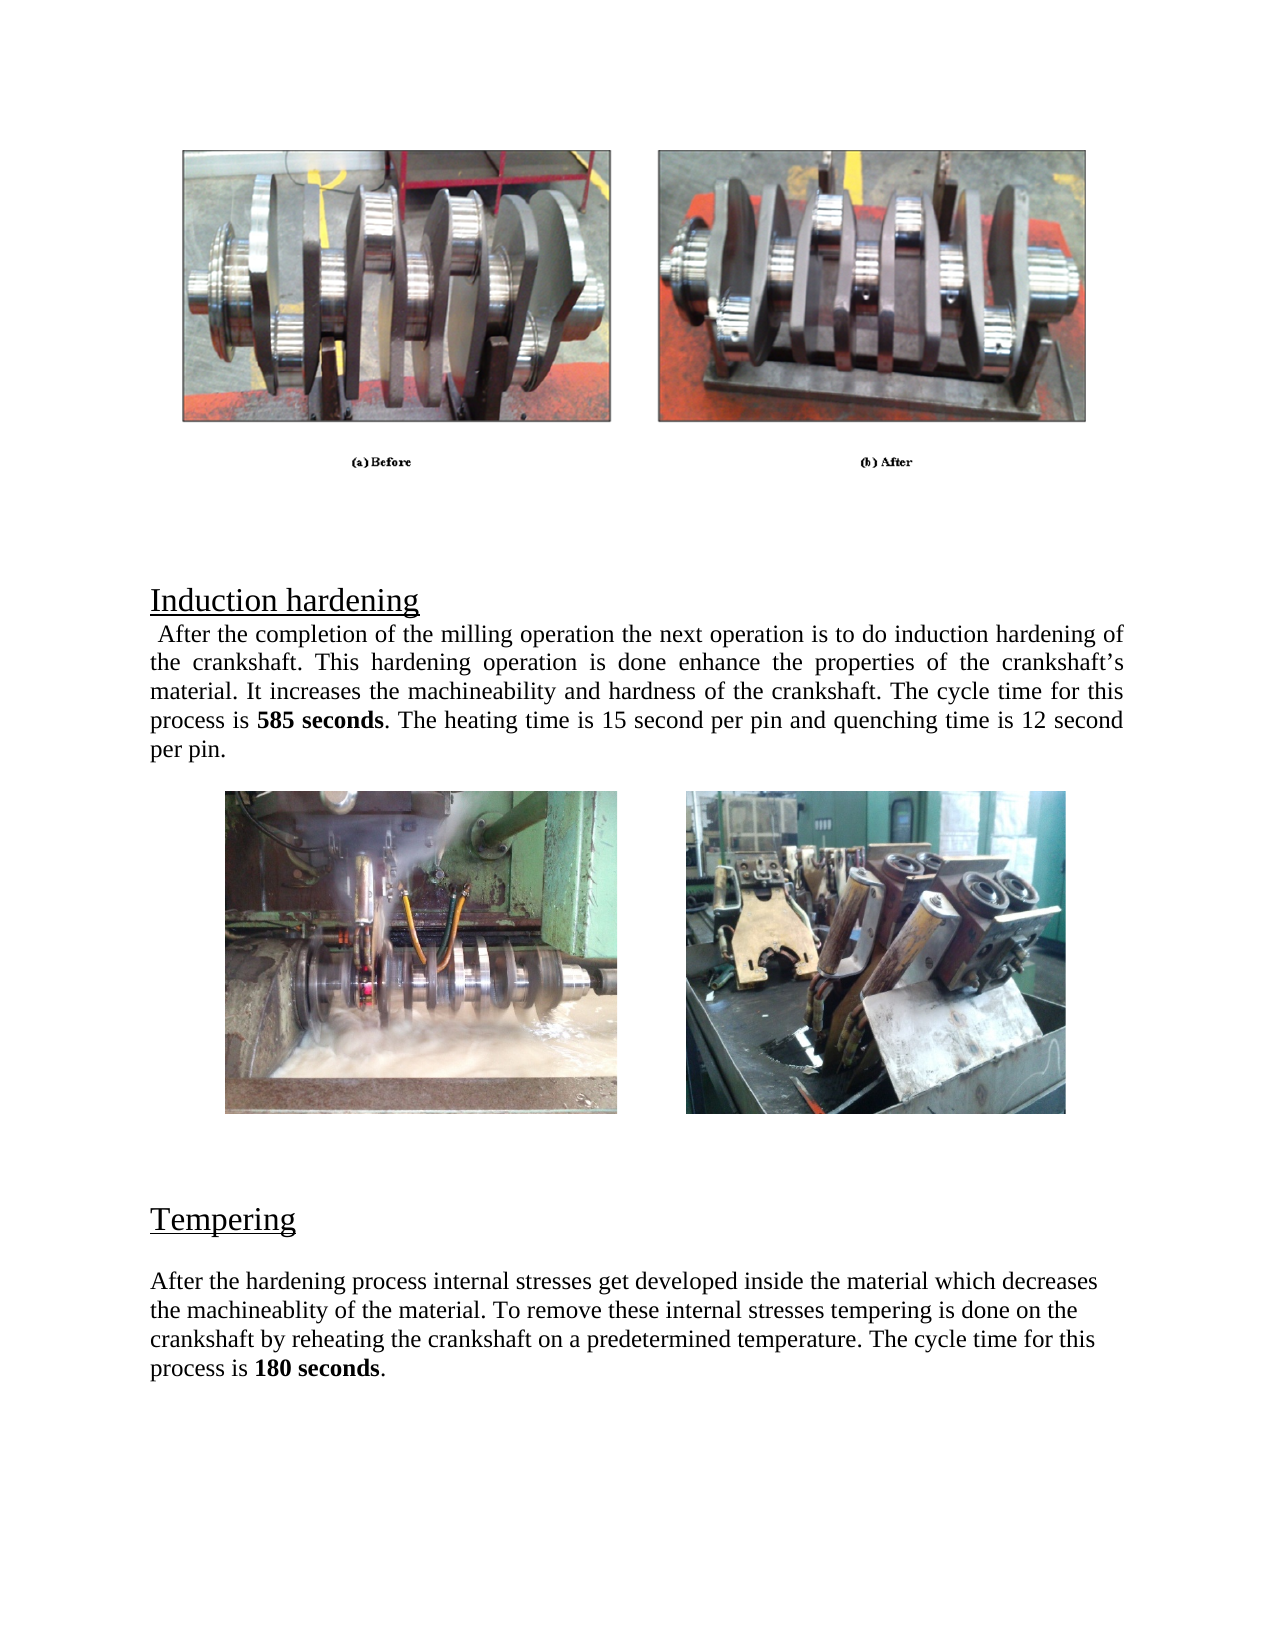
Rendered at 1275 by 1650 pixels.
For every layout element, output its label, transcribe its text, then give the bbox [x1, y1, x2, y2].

picture [181, 150, 1086, 469]
picture [686, 791, 1066, 1114]
text Induction hardening [150, 580, 1125, 619]
text Tempering [150, 1199, 1125, 1238]
text After the completion of the milling operation the next operation is to do induction hardening of the crankshaft. This hardening operation is done enhance the properties of the crankshaft’s material. It increases the machineability and hardness of the crankshaft. The cycle time for this process is 585 seconds. The heating time is 15 second per pin and quenching time is 12 second per pin. [150, 619, 1125, 762]
text After the hardening process internal stresses get developed inside the material which decreases the machineablity of the material. To remove these internal stresses tempering is done on the crankshaft by reheating the crankshaft on a predetermined temperature. The cycle time for this process is 180 seconds. [150, 1266, 1125, 1381]
picture [225, 791, 618, 1114]
